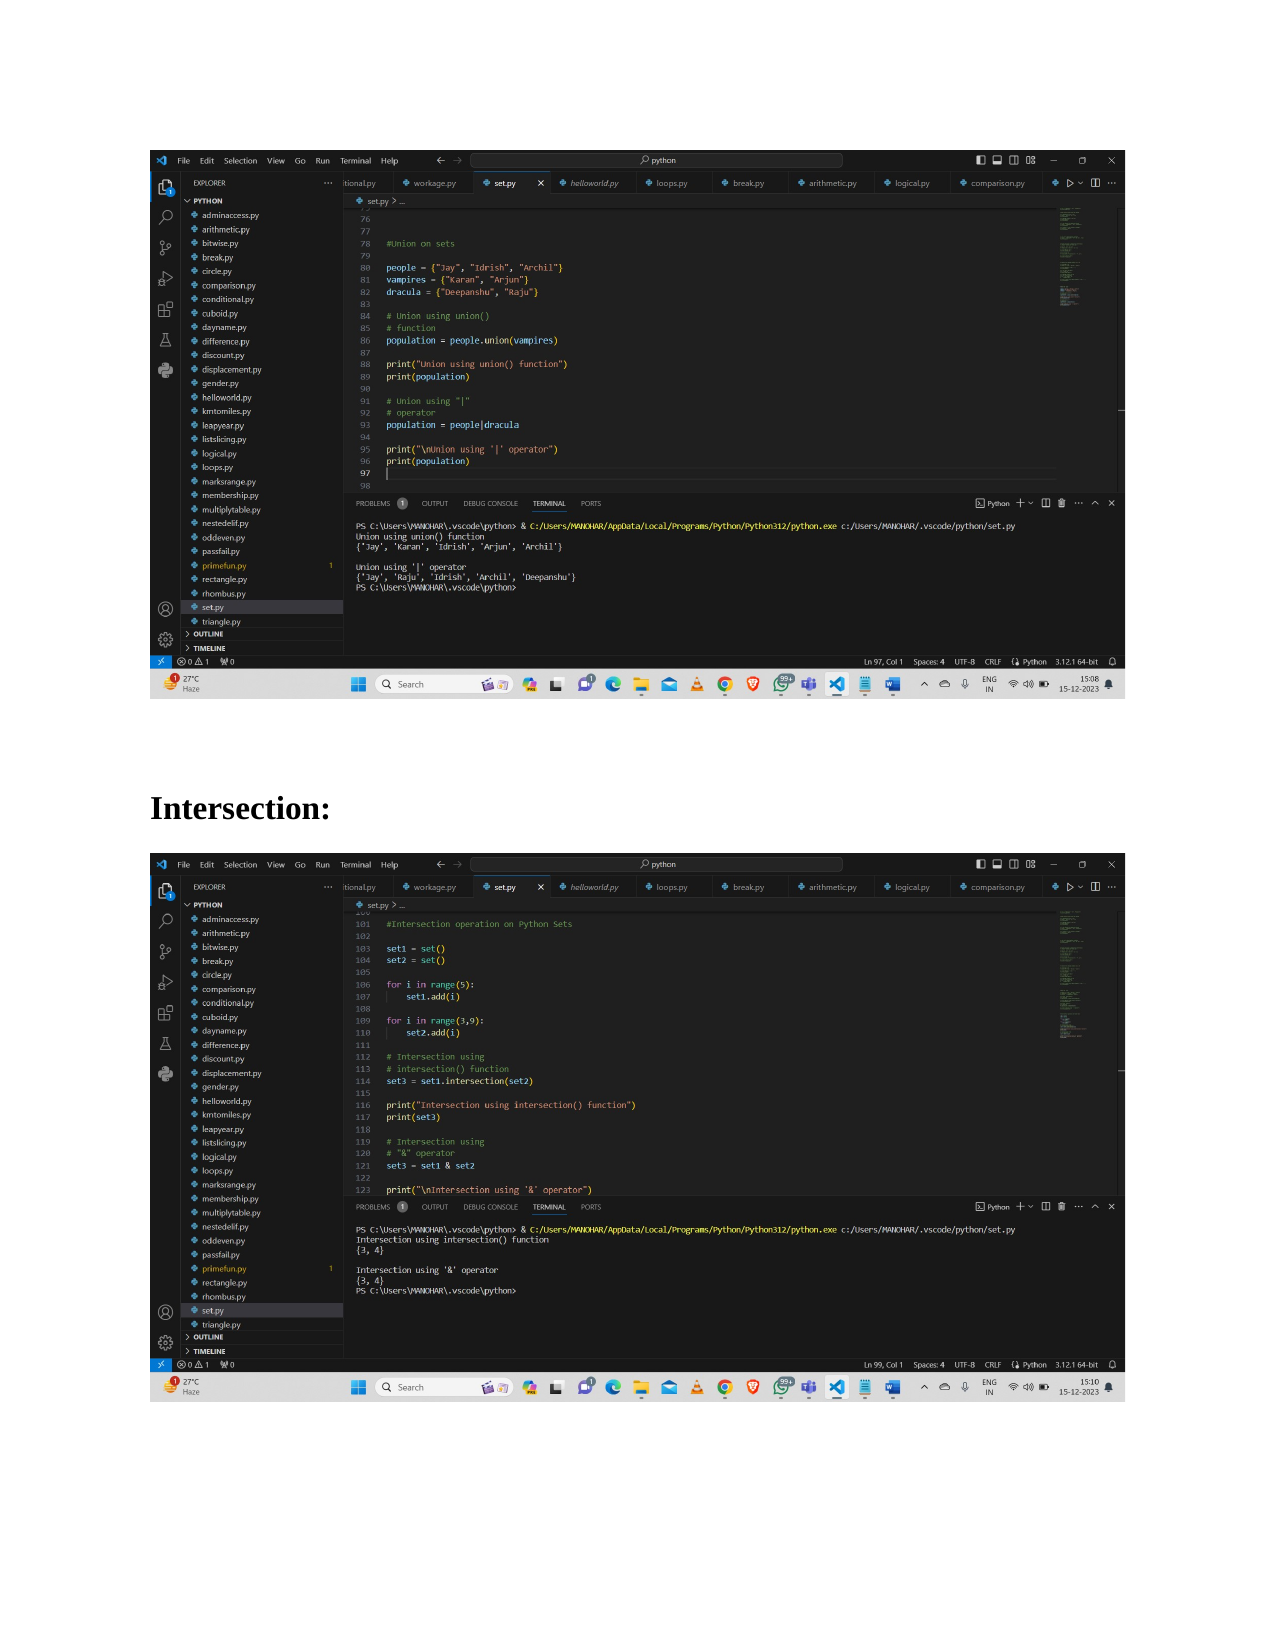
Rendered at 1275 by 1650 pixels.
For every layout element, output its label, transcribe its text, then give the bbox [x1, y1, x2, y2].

text Intersection: [150, 788, 1125, 827]
picture [150, 853, 1125, 1402]
picture [150, 150, 1125, 699]
